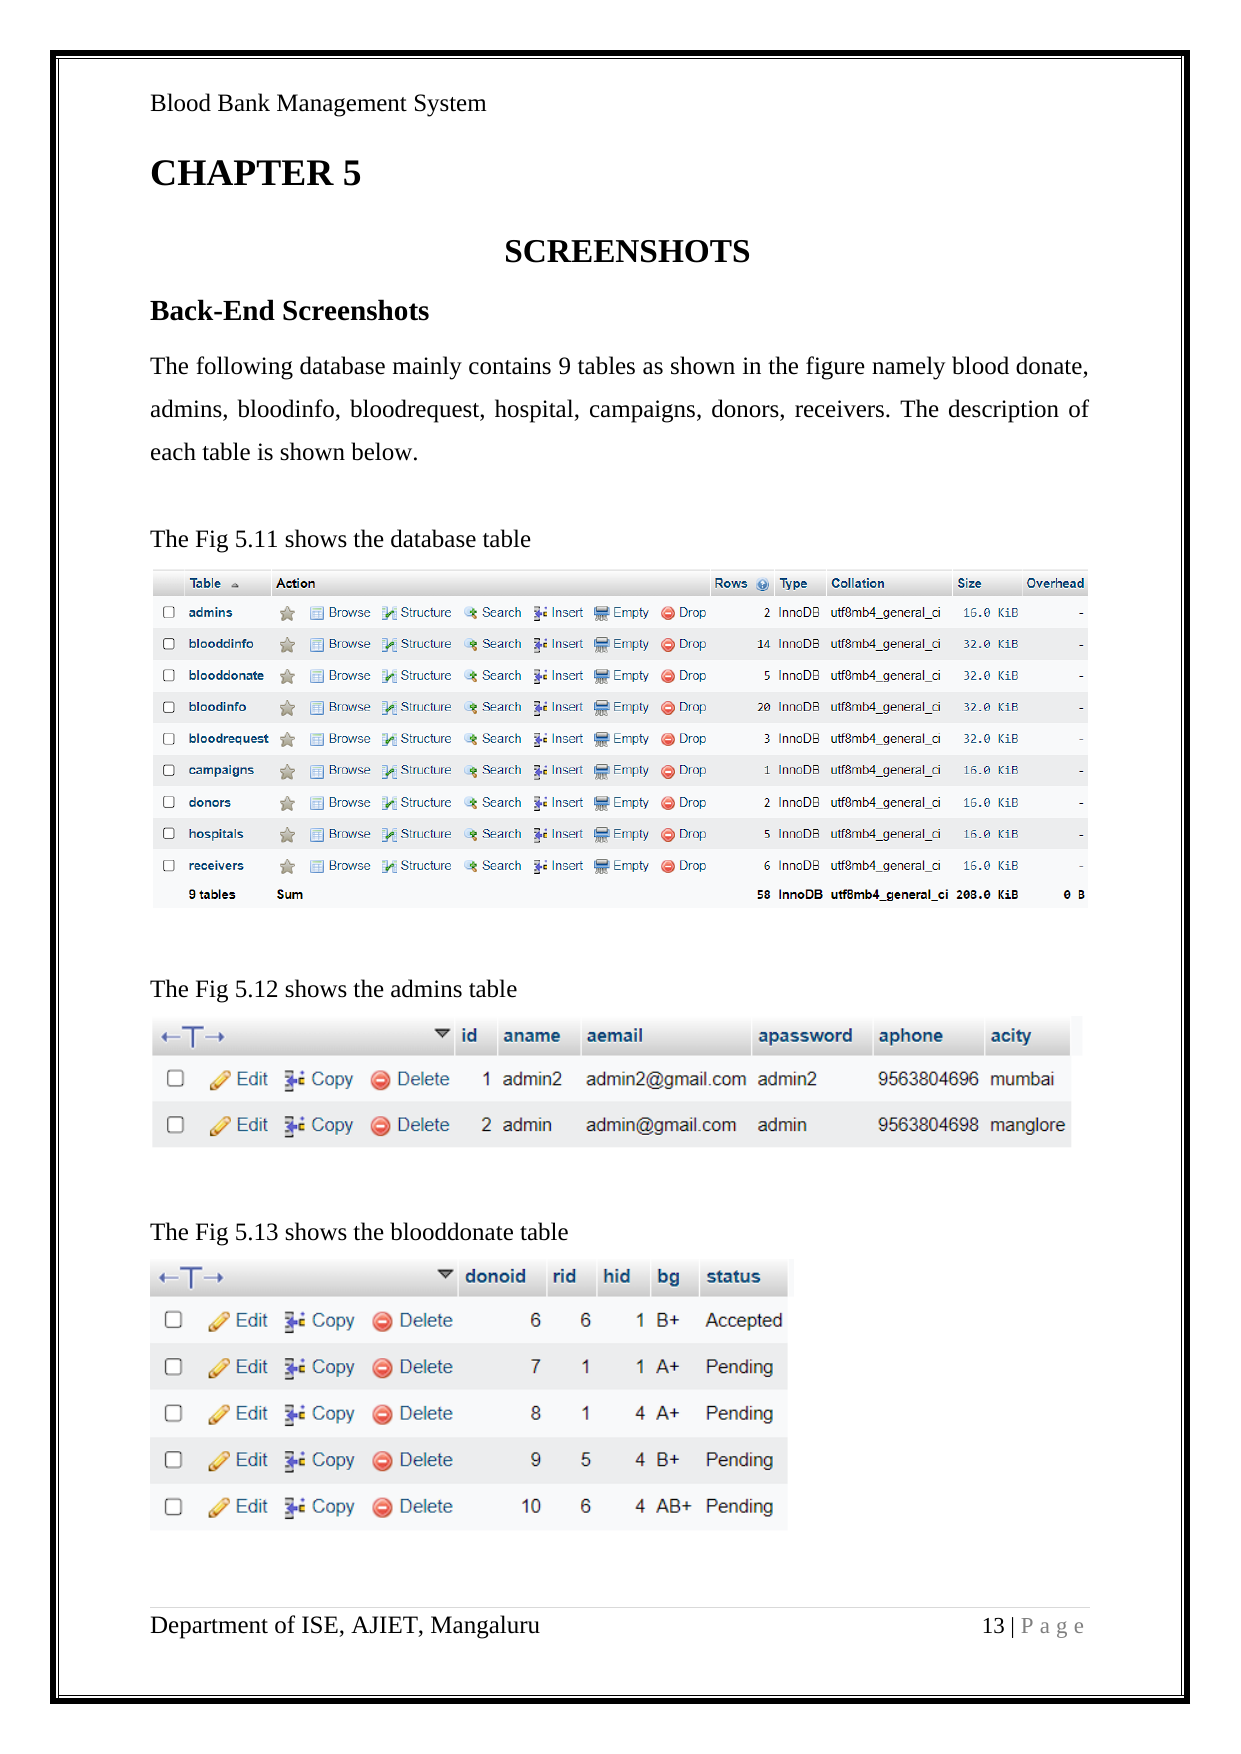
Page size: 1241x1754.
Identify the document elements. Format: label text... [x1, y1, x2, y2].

picture [150, 1016, 1091, 1161]
text The Fig 5.11 shows the database table [150, 524, 1090, 552]
picture [150, 566, 1091, 918]
text The following database mainly contains 9 tables as shown in the figure namely blood donate, admins, bloodinfo, bloodrequest, hospital, campaigns, donors, receivers. The description of each table is shown below. [150, 351, 1090, 466]
text SCREENSHOTS [164, 231, 1090, 269]
text The Fig 5.12 shows the admins table [150, 974, 1090, 1002]
text Back-End Screenshots [150, 293, 1090, 327]
picture [150, 1259, 794, 1543]
text The Fig 5.13 shows the blooddonate table [150, 1217, 1090, 1245]
text CHAPTER 5 [150, 150, 1090, 193]
